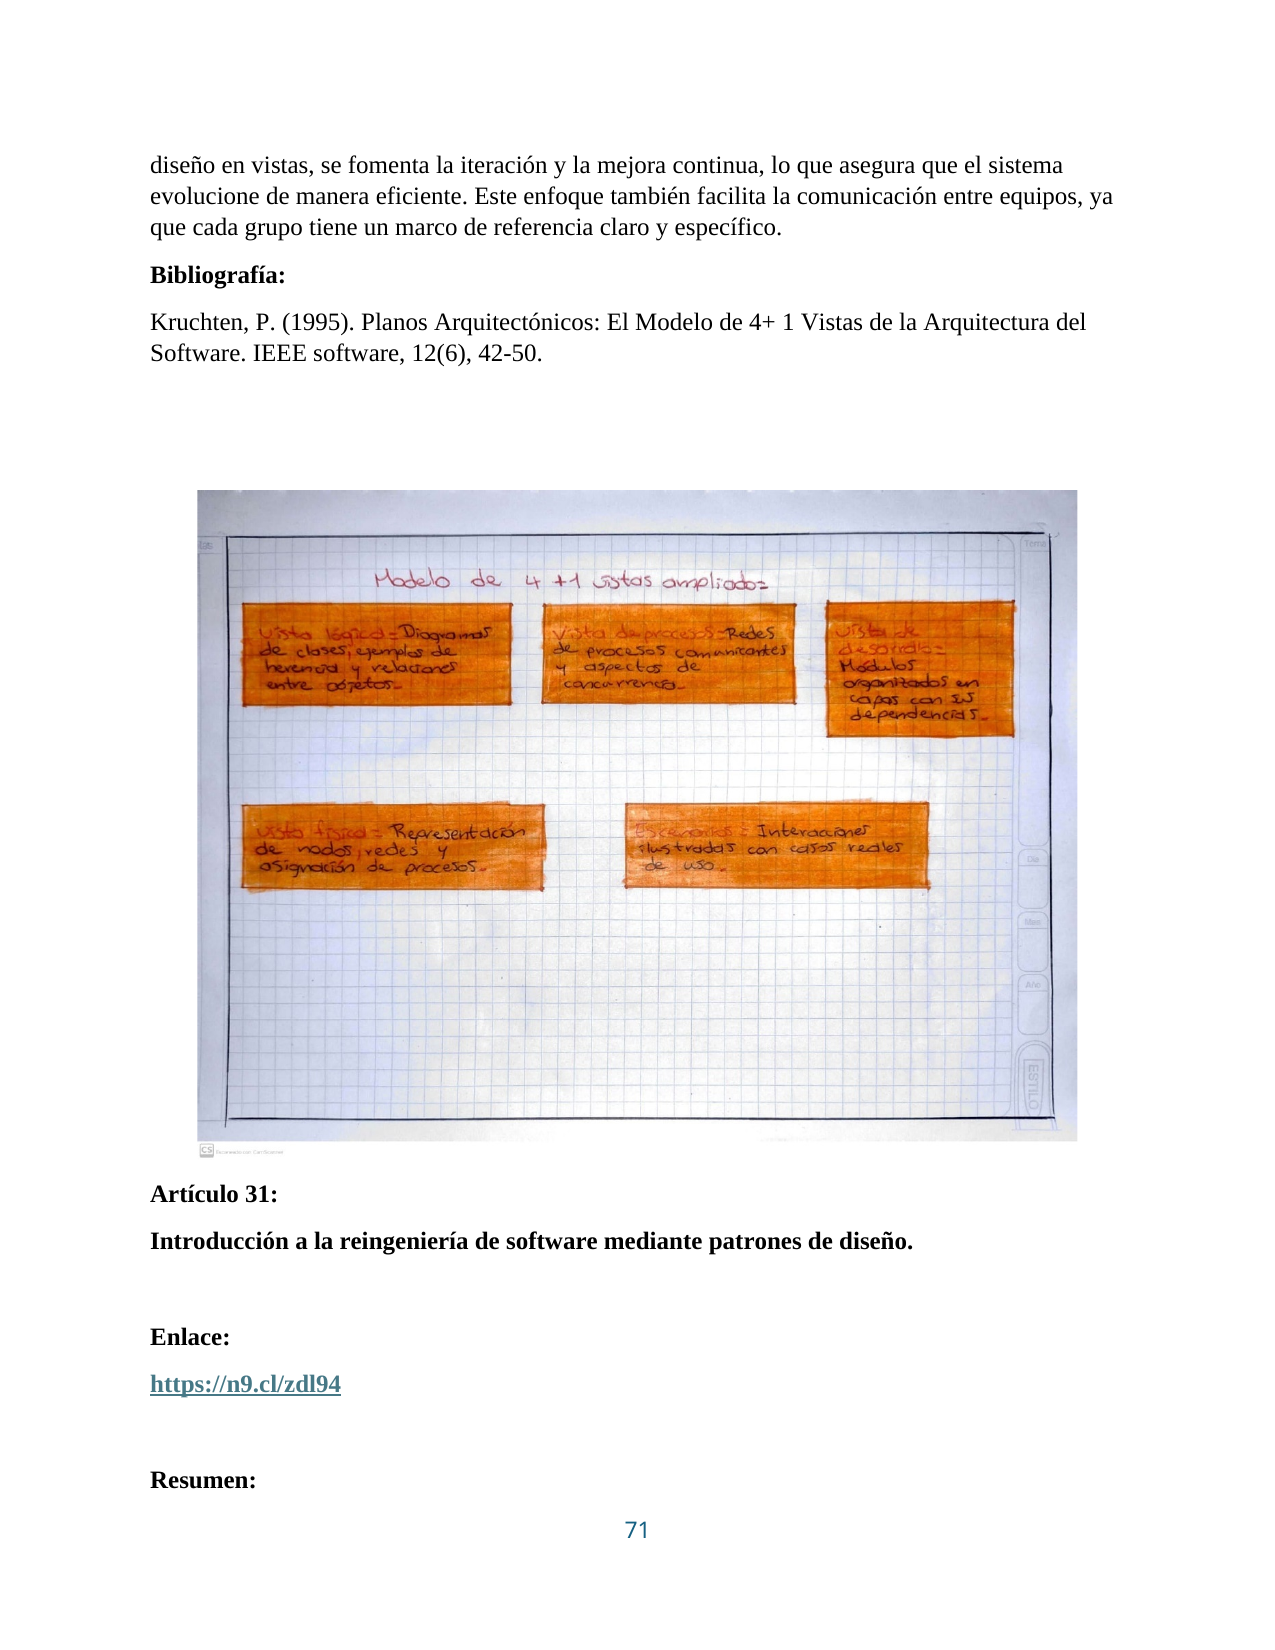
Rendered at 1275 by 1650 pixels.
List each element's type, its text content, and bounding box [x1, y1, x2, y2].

picture [197, 490, 1078, 1160]
text Bibliografía: [150, 260, 1125, 288]
text Resumen: [150, 1465, 1125, 1494]
text Kruchten, P. (1995). Planos Arquitectónicos: El Modelo de 4+ 1 Vistas de la Arquitectura del Software. IEEE software, 12(6), 42-50. [150, 307, 1125, 367]
text https://n9.cl/zdl94 [150, 1369, 1125, 1398]
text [150, 150, 1125, 241]
text Artículo 31: [150, 911, 1125, 1207]
text Enlace: [150, 1322, 1125, 1351]
text Introducción a la reingeniería de software mediante patrones de diseño. [150, 1226, 1125, 1255]
